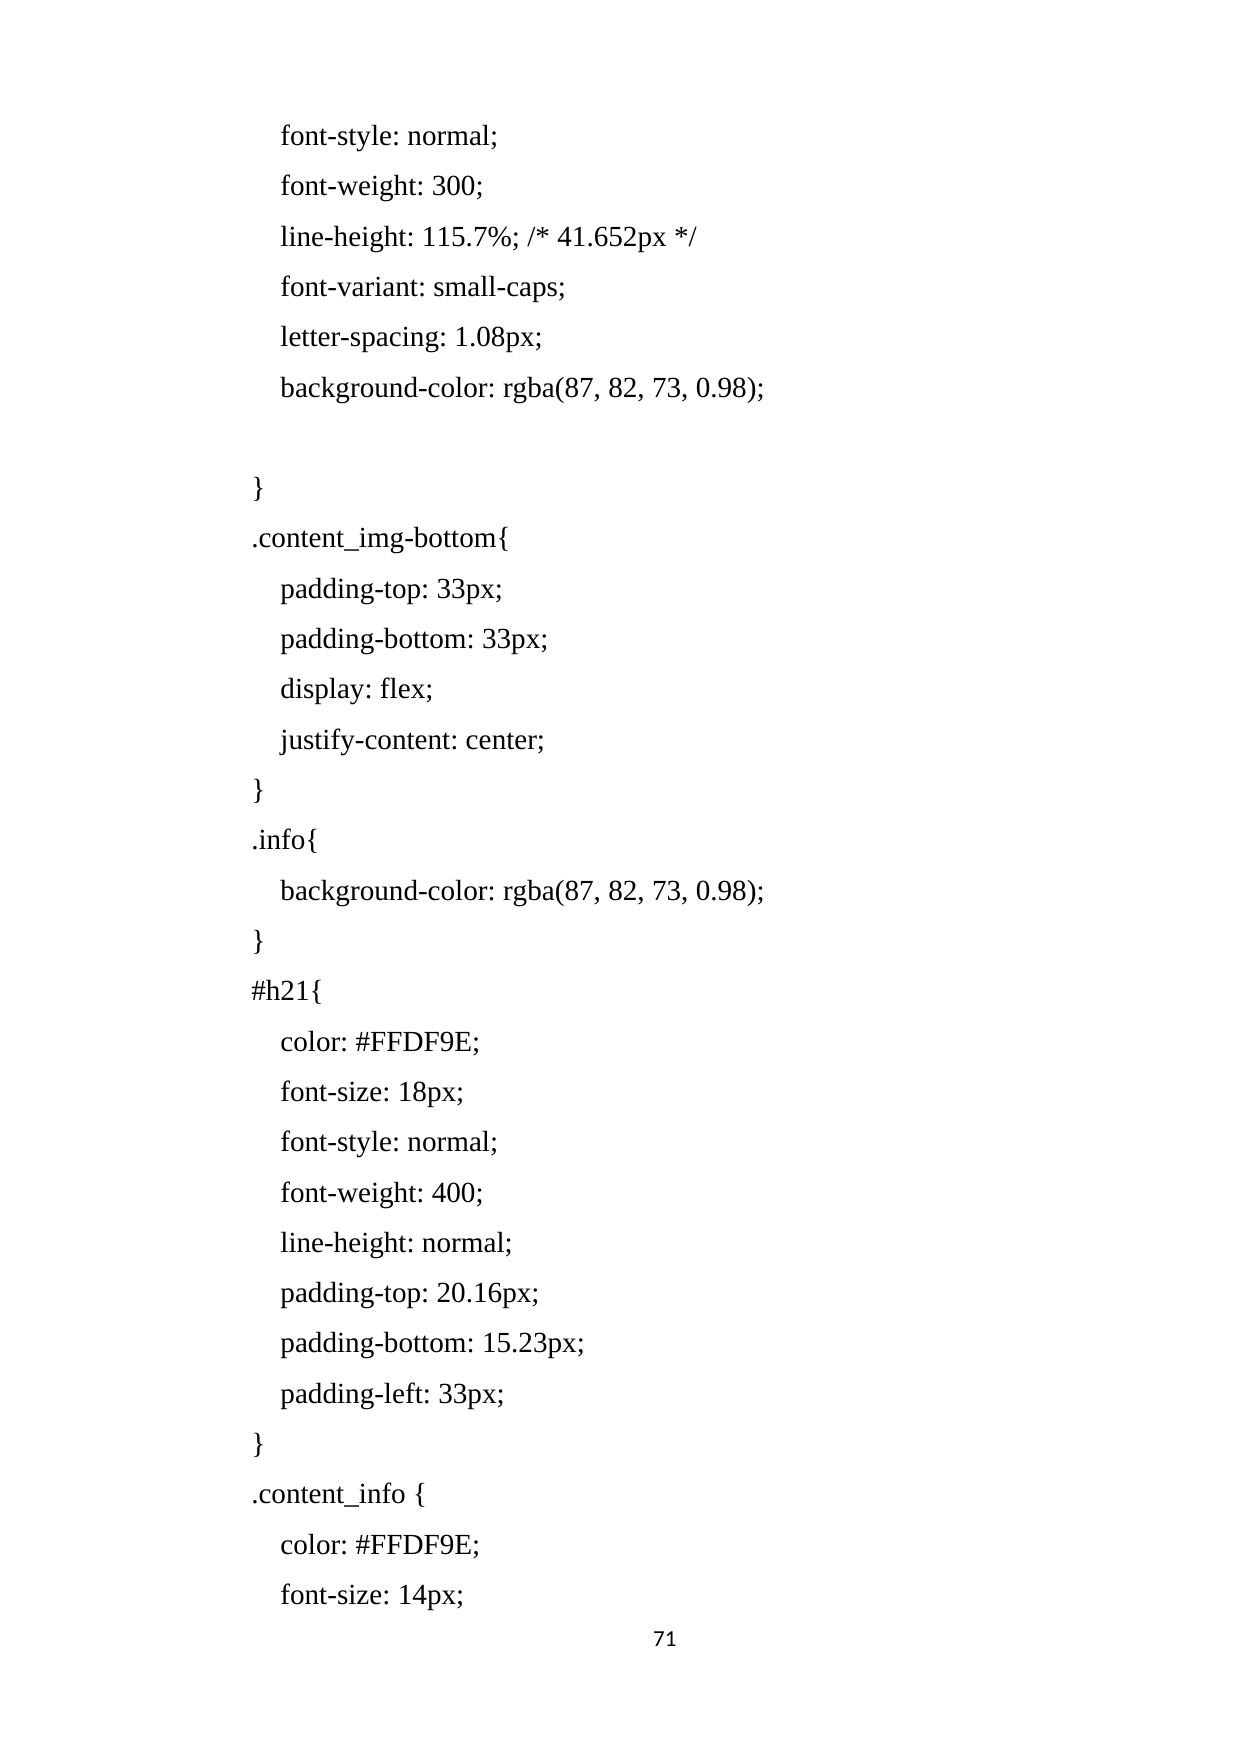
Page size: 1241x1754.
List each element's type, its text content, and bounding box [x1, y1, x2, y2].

text line-height: 115.7%; /* 41.652px */ [177, 219, 1152, 252]
text line-height: normal; [177, 1225, 1152, 1258]
text padding-top: 20.16px; [177, 1275, 1152, 1309]
text padding-top: 33px; [177, 571, 1152, 604]
text font-weight: 300; [177, 168, 1152, 202]
text font-style: normal; [177, 1124, 1152, 1158]
text padding-bottom: 33px; [177, 621, 1152, 655]
text color: #FFDF9E; [177, 1024, 1152, 1057]
text font-weight: 400; [177, 1175, 1152, 1208]
text padding-bottom: 15.23px; [177, 1326, 1152, 1359]
text .content_info { [177, 1477, 1152, 1510]
text padding-left: 33px; [177, 1376, 1152, 1409]
text justify-content: center; [177, 722, 1152, 755]
text display: flex; [177, 672, 1152, 705]
text background-color: rgba(87, 82, 73, 0.98); [177, 873, 1152, 906]
text color: #FFDF9E; [177, 1527, 1152, 1560]
text font-size: 14px; [177, 1577, 1152, 1611]
text .info{ [177, 822, 1152, 856]
text } [177, 1426, 1152, 1460]
text } [177, 923, 1152, 957]
text background-color: rgba(87, 82, 73, 0.98); [177, 370, 1152, 403]
text } [177, 772, 1152, 806]
text font-style: normal; [177, 118, 1152, 152]
text letter-spacing: 1.08px; [177, 319, 1152, 353]
text font-variant: small-caps; [177, 269, 1152, 303]
text .content_img-bottom{ [177, 521, 1152, 554]
text } [177, 470, 1152, 504]
text font-size: 18px; [177, 1074, 1152, 1108]
text #h21{ [177, 973, 1152, 1007]
